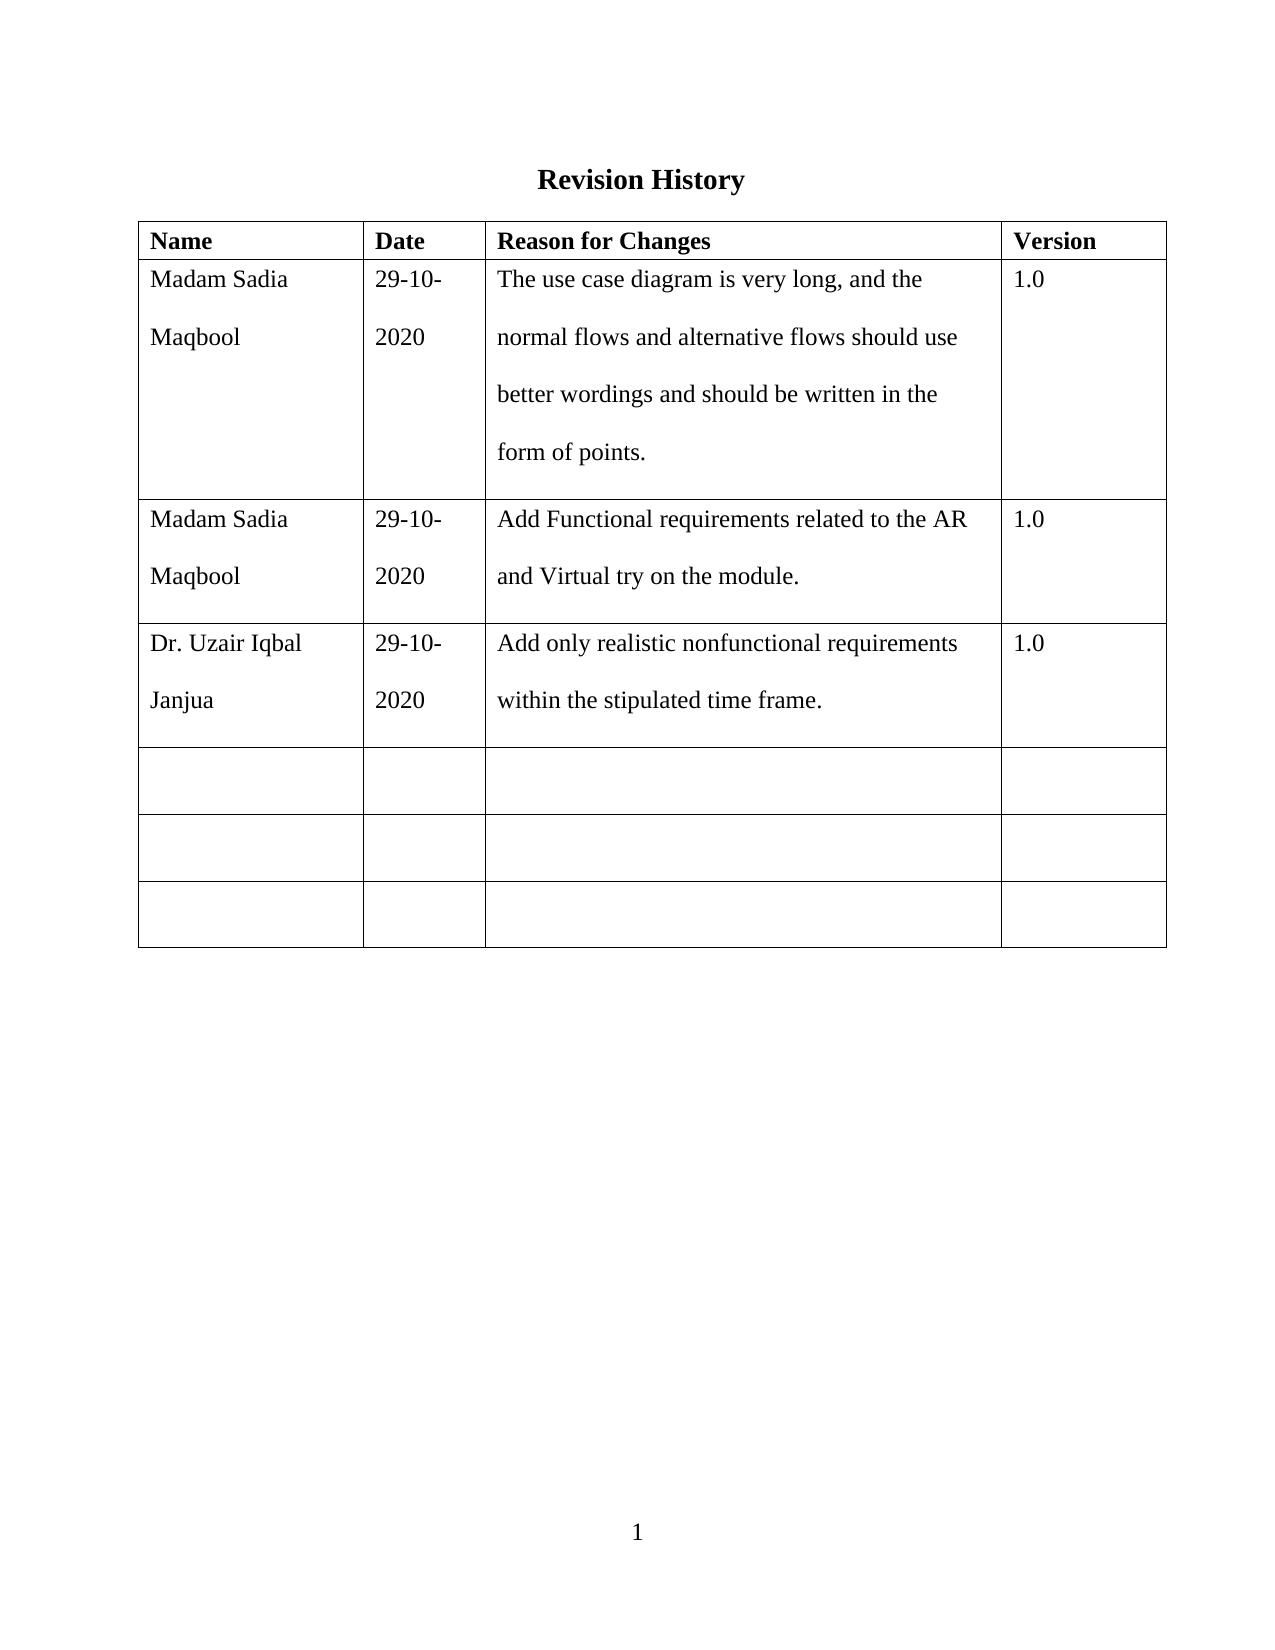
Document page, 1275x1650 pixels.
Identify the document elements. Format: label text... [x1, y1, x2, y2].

table_cell Add Functional requirements related to the AR and Virtual try on the module. [486, 500, 1001, 623]
table_header Name [139, 222, 363, 259]
table_cell 29-10-2020 [364, 624, 485, 747]
table_header Version [1002, 222, 1166, 259]
table_cell [486, 748, 1001, 814]
table_cell The use case diagram is very long, and the normal flows and alternative flows should use better wordings and should be written in the form of points. [486, 260, 1001, 498]
table_cell [139, 815, 363, 881]
table_cell [139, 748, 363, 814]
table_cell [1002, 748, 1166, 814]
table_cell [364, 748, 485, 814]
table_cell [486, 815, 1001, 881]
table_cell [139, 882, 363, 947]
table_cell 1.0 [1002, 500, 1166, 623]
table_cell Madam Sadia Maqbool [139, 500, 363, 623]
text Revision History [150, 162, 1125, 196]
table_header Date [364, 222, 485, 259]
table_cell 1.0 [1002, 624, 1166, 747]
table_cell Add only realistic nonfunctional requirements within the stipulated time frame. [486, 624, 1001, 747]
table_cell 1.0 [1002, 260, 1166, 498]
table_cell [1002, 815, 1166, 881]
table_cell [364, 815, 485, 881]
table_cell Madam Sadia Maqbool [139, 260, 363, 498]
table_cell [1002, 882, 1166, 947]
table_cell [486, 882, 1001, 947]
table_header Reason for Changes [486, 222, 1001, 259]
table_cell Dr. Uzair Iqbal Janjua [139, 624, 363, 747]
table_cell 29-10-2020 [364, 500, 485, 623]
table_cell 29-10-2020 [364, 260, 485, 498]
table_cell [364, 882, 485, 947]
